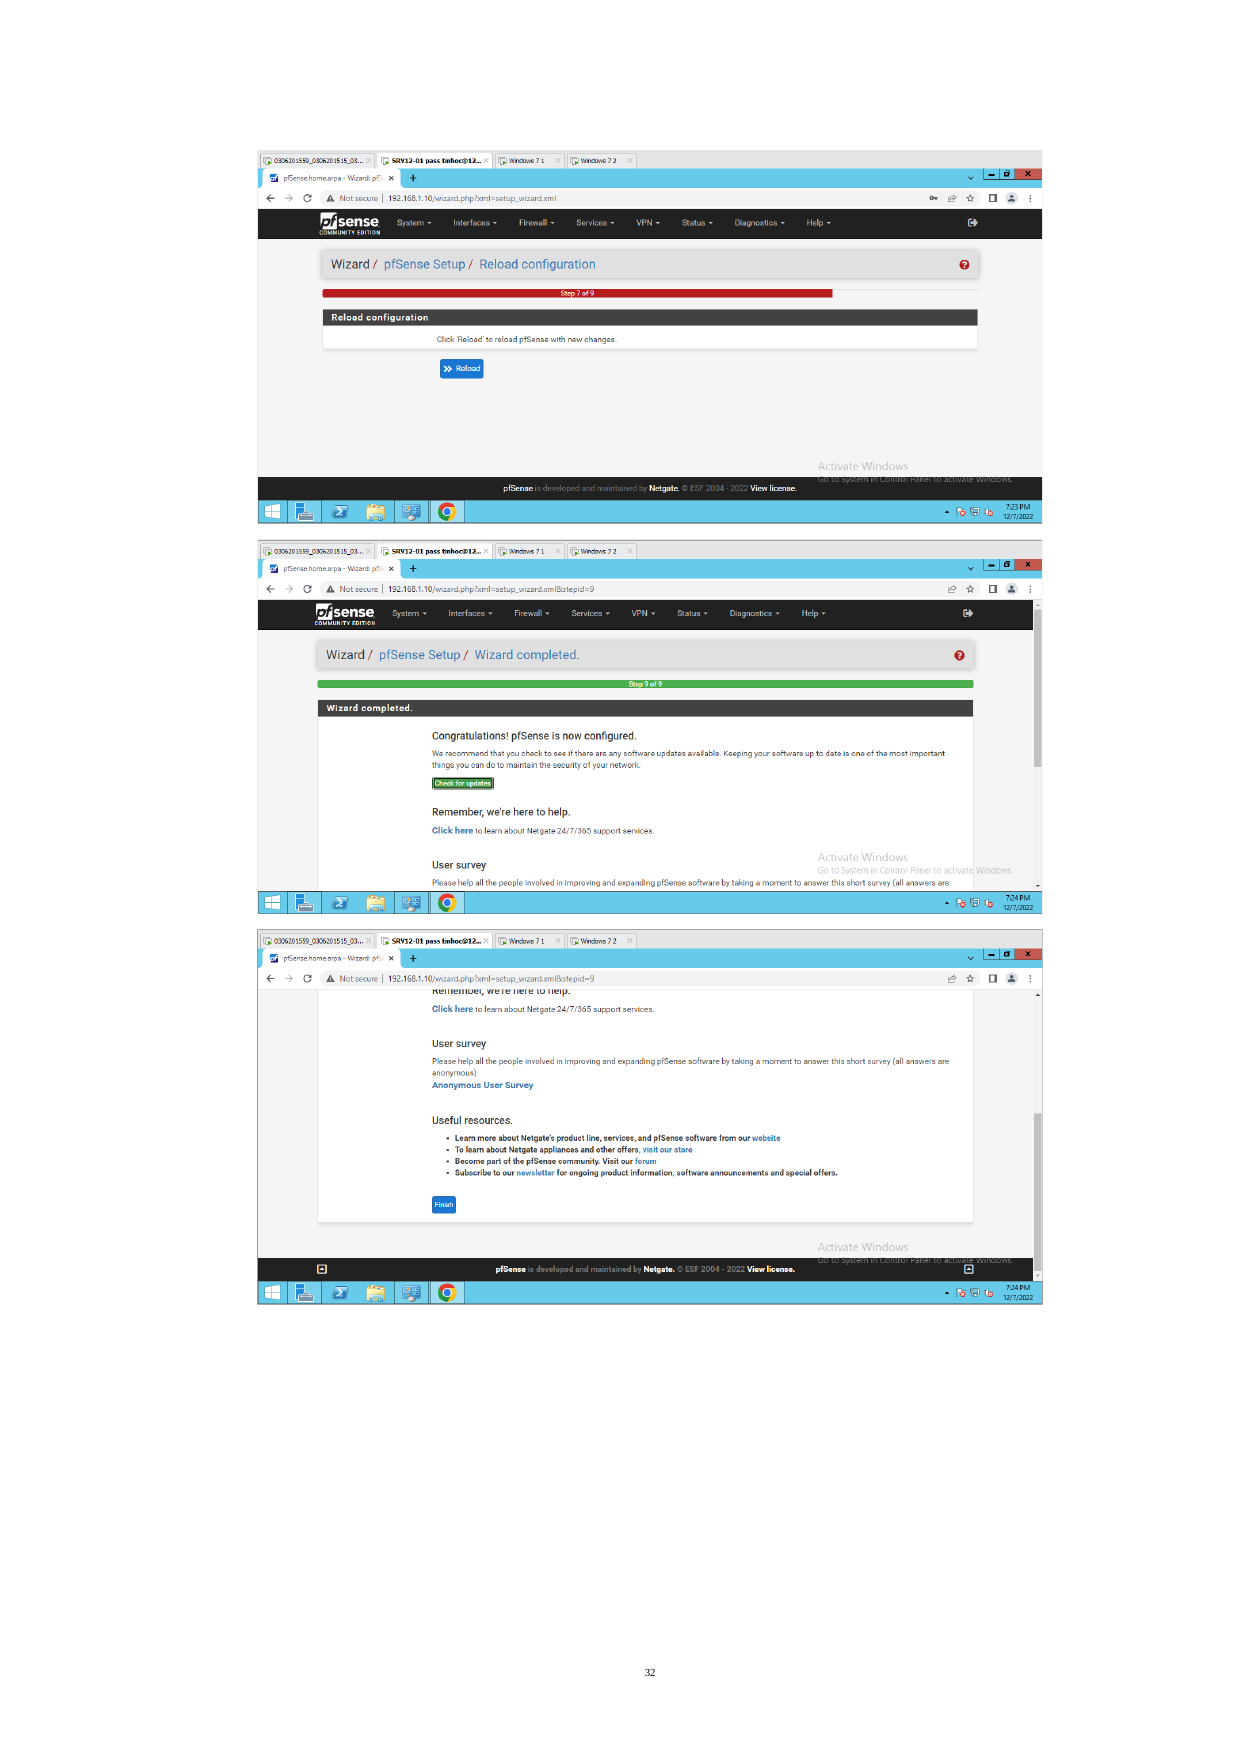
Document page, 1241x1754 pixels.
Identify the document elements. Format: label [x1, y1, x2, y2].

picture [257, 150, 1043, 524]
picture [257, 928, 1043, 1305]
picture [257, 539, 1043, 914]
